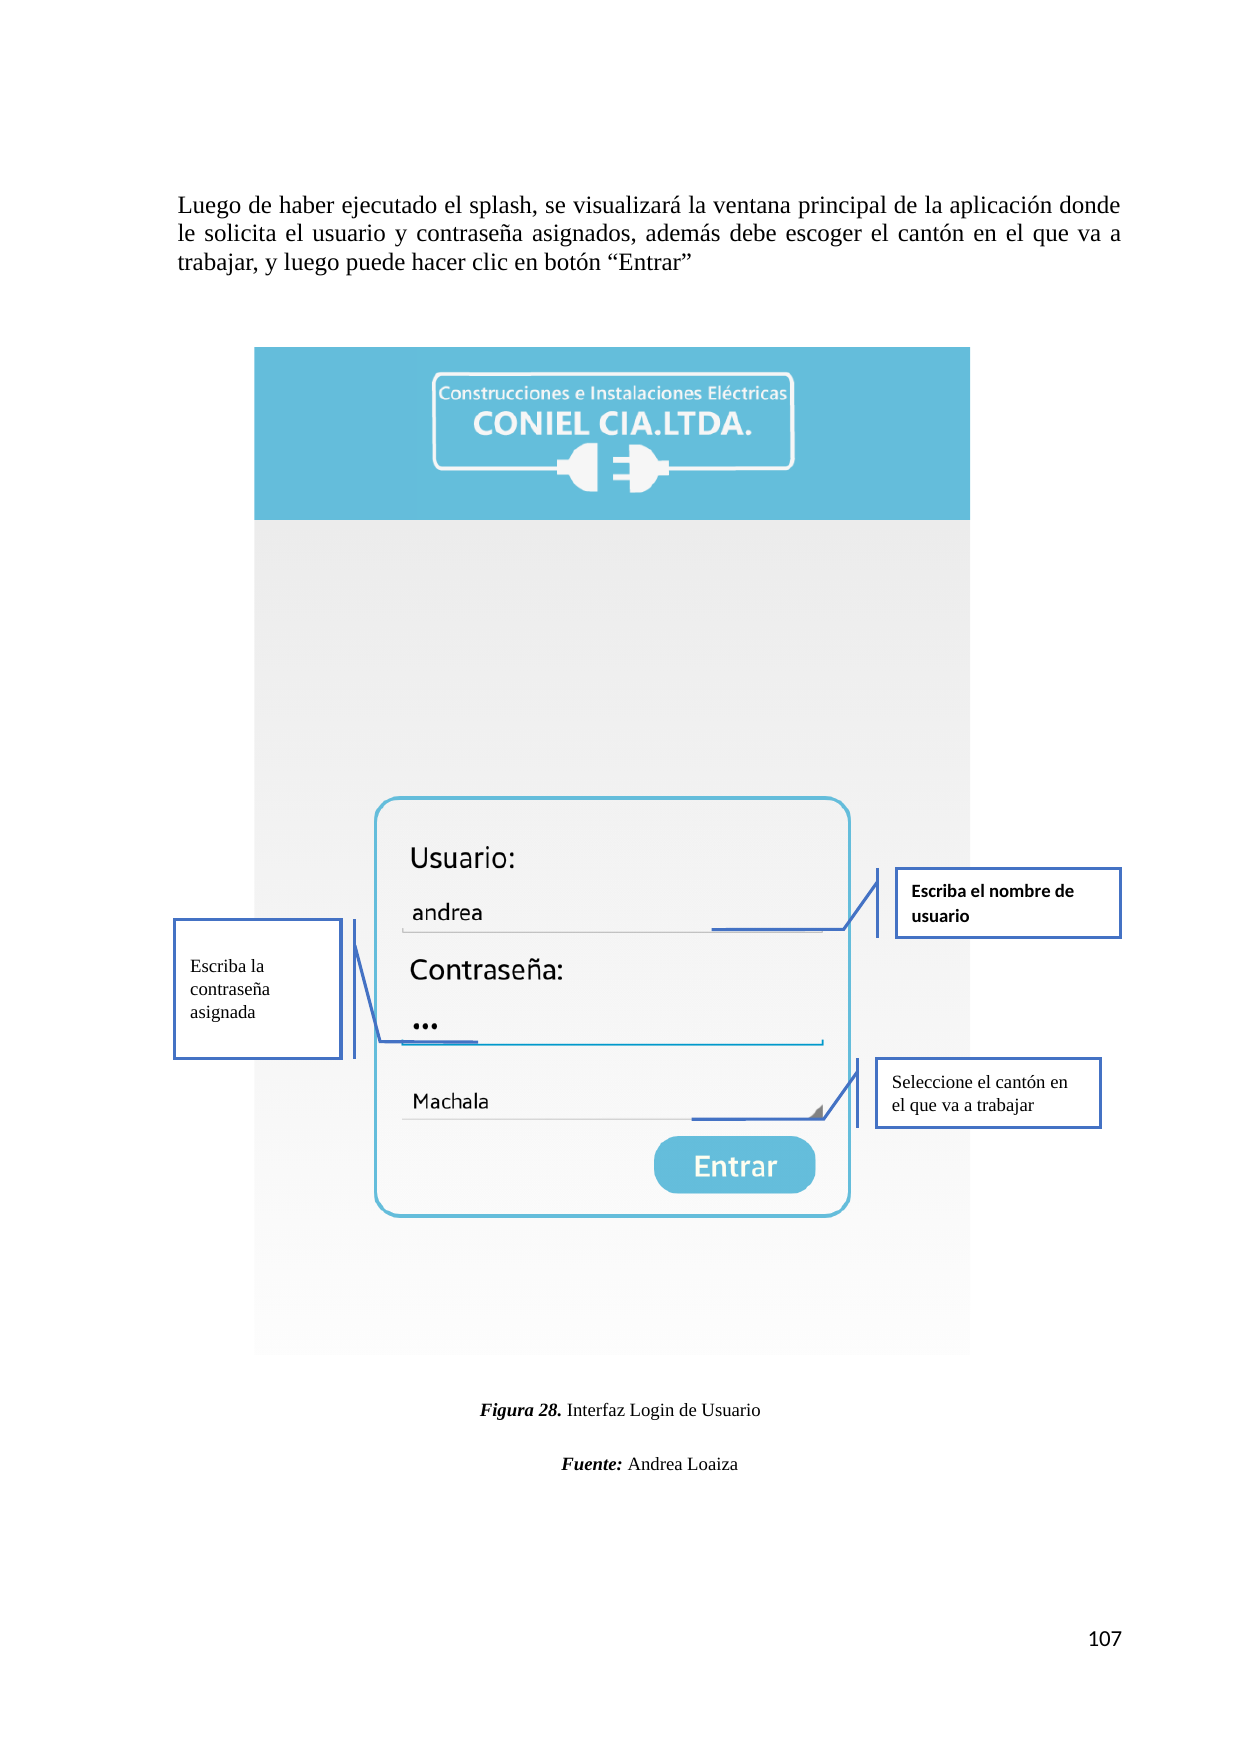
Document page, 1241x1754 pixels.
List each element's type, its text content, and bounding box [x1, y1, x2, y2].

picture [254, 347, 971, 1355]
text Luego de haber ejecutado el splash, se visualizará la ventana principal de la aplicación donde le solicita el usuario y contraseña asignados, además debe escoger el cantón en el que va a trabajar, y luego puede hacer clic en botón “Entrar” [177, 190, 1122, 276]
